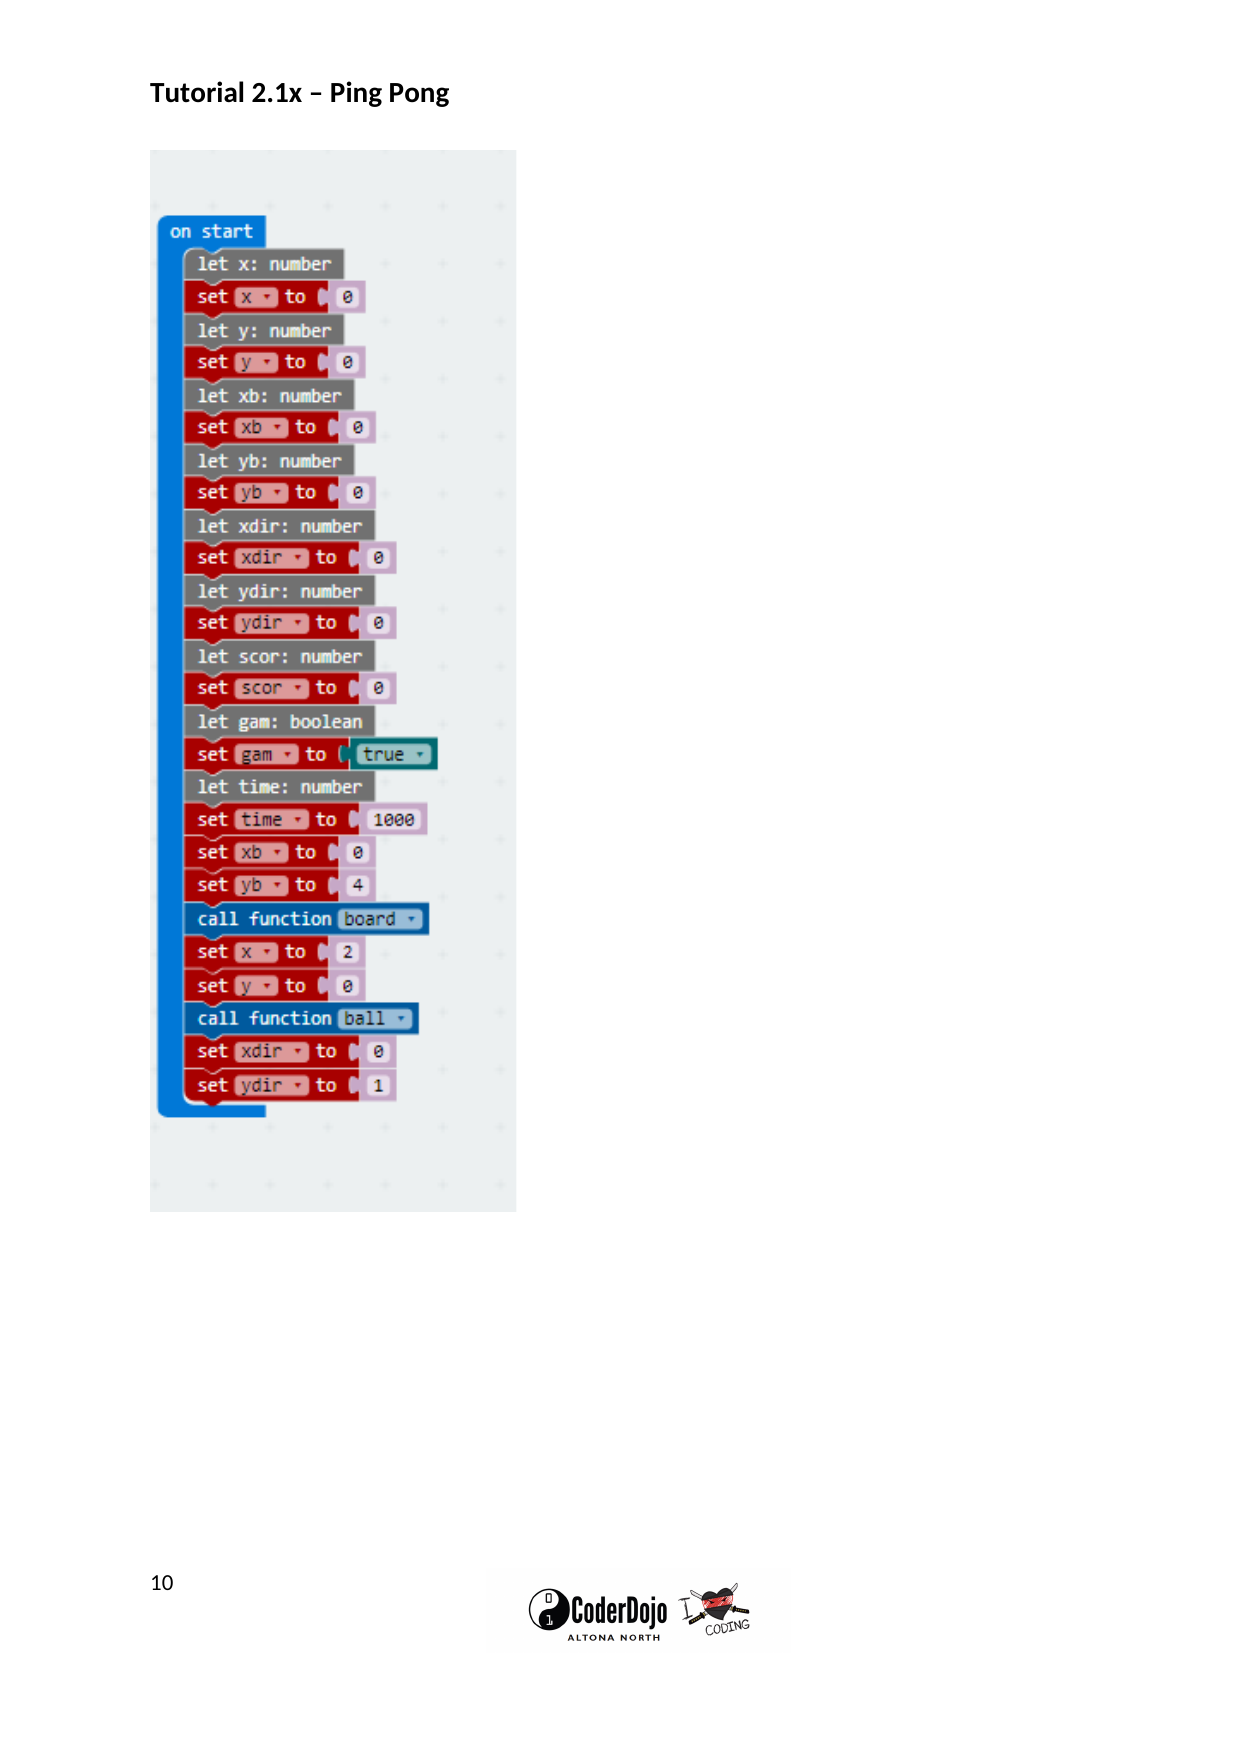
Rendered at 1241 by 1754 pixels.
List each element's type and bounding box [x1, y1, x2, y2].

picture [486, 1568, 792, 1653]
picture [150, 150, 517, 1212]
